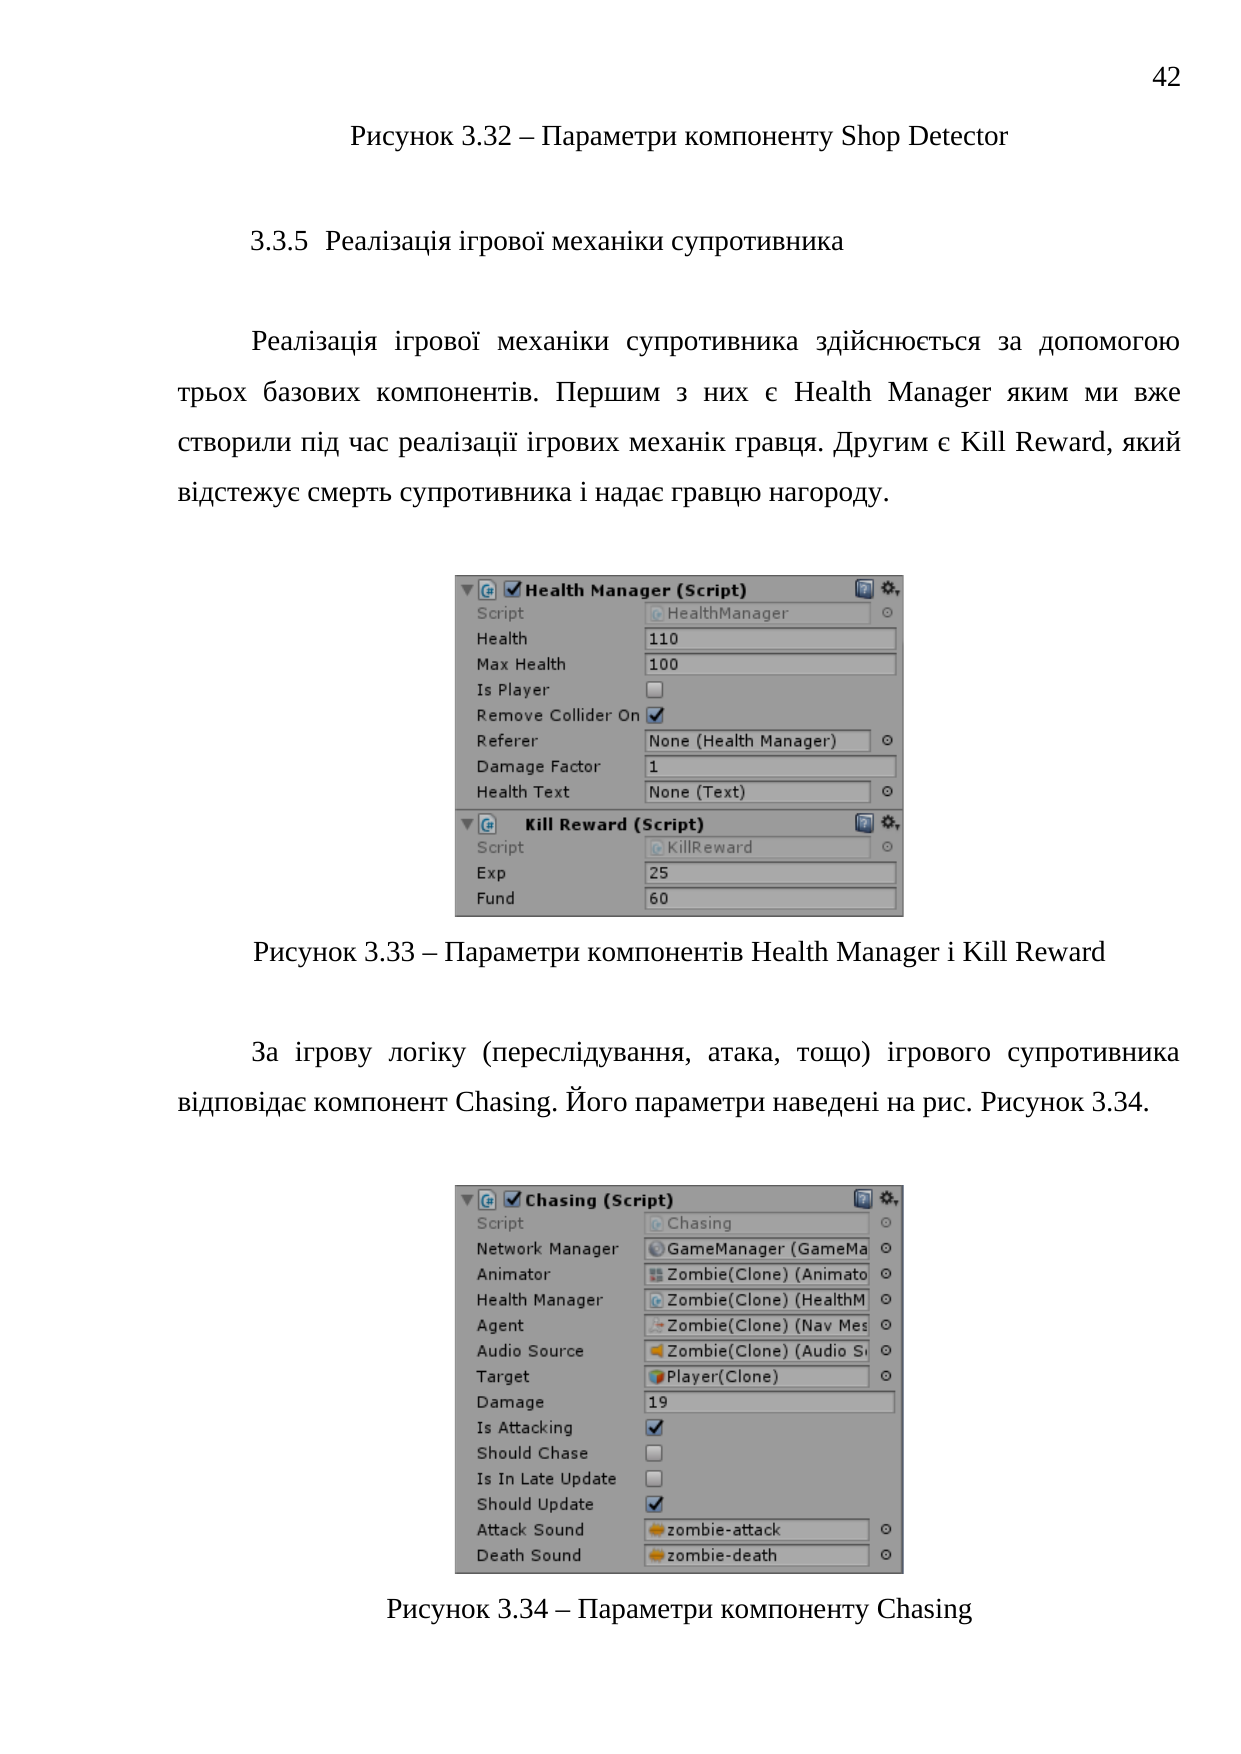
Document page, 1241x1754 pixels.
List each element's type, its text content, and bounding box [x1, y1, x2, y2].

subtitle Реалізація ігрової механіки супротивника [250, 223, 1181, 256]
picture [454, 575, 904, 917]
text Реалізація ігрової механіки супротивника здійснюється за допомогою трьох базових компонентів. Першим з них є Health Manager яким ми вже створили під час реалізації ігрових механік гравця. Другим є Kill Reward, який відстежує смерть супротивника і надає гравцю нагороду. [177, 323, 1181, 508]
picture [454, 1185, 904, 1574]
